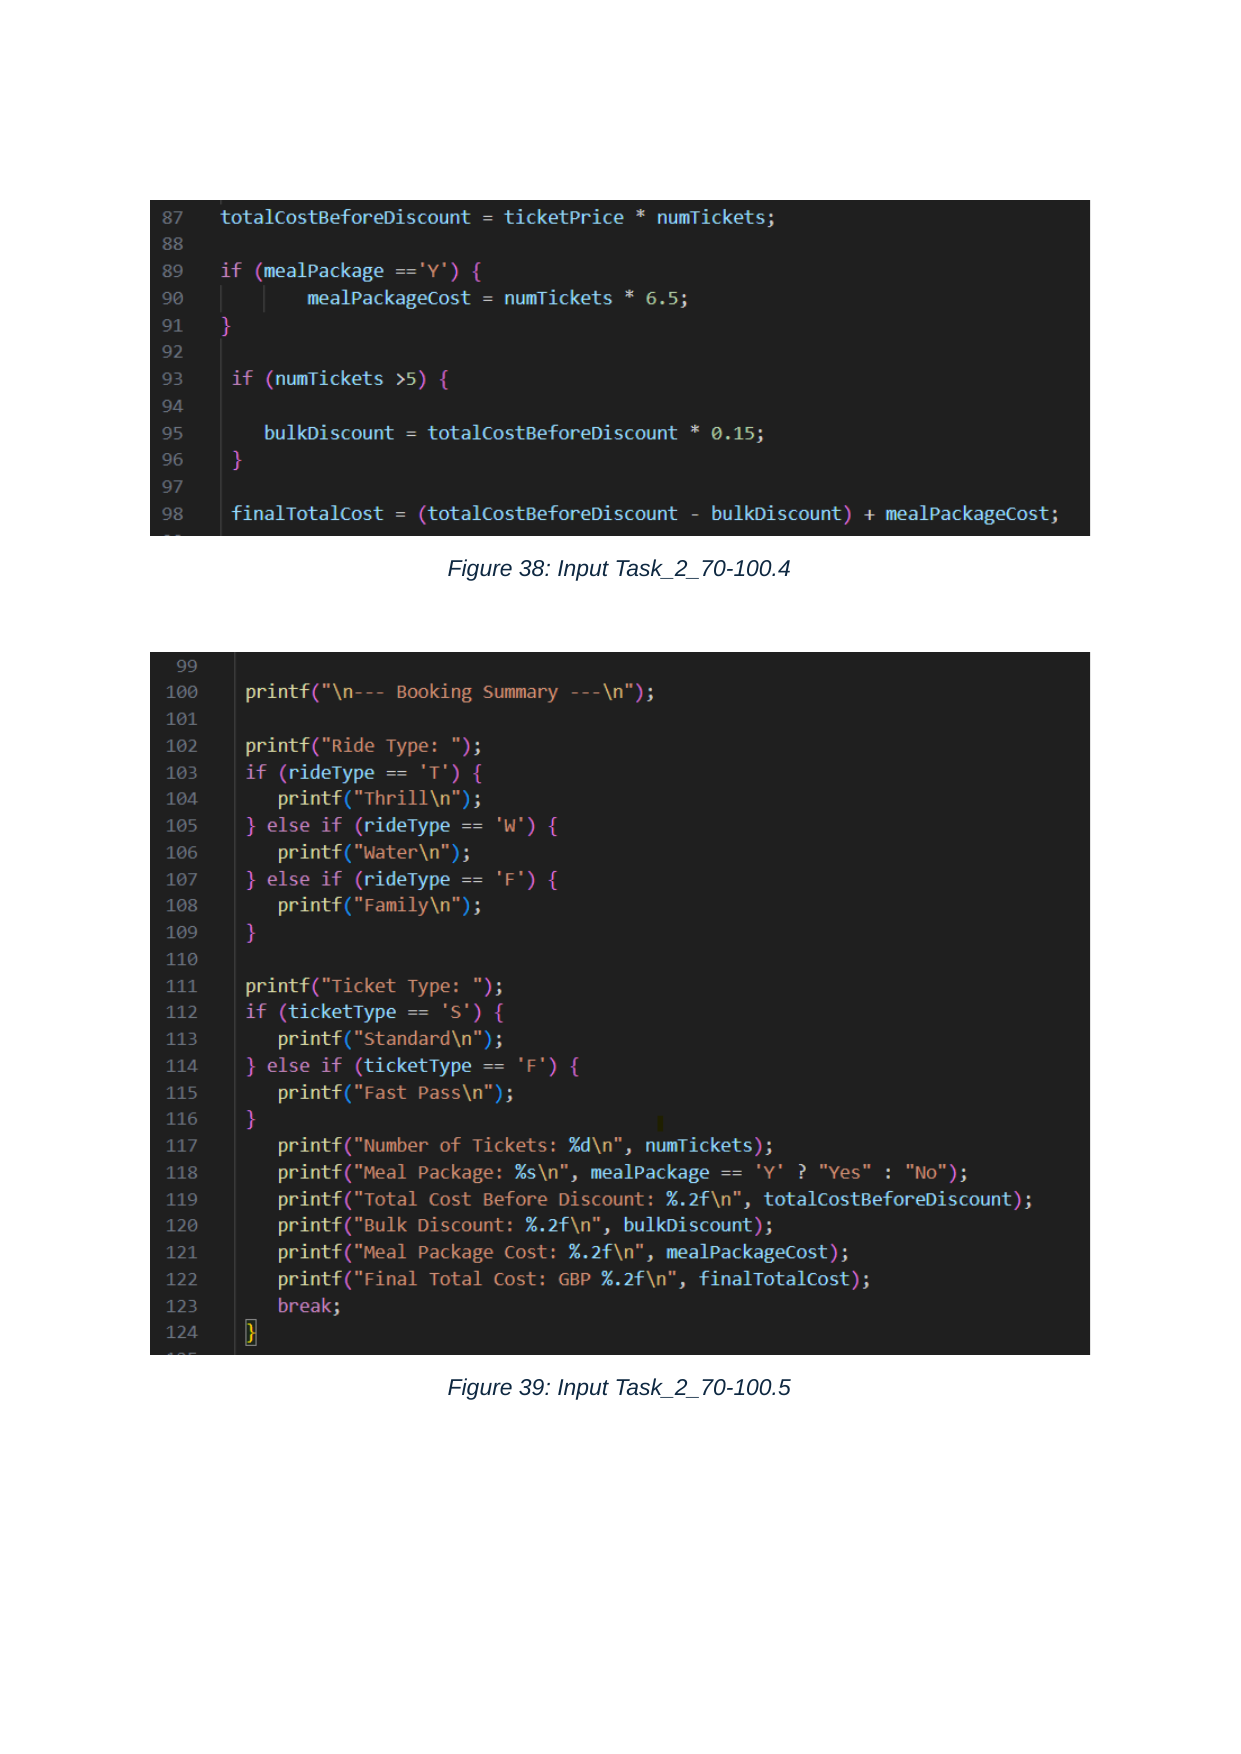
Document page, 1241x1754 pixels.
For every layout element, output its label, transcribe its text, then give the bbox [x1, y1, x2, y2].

picture [150, 200, 1091, 536]
text Figure 39: Input Task_2_70-100.5 [150, 1374, 1090, 1400]
picture [150, 652, 1091, 1355]
text Figure 38: Input Task_2_70-100.4 [150, 555, 1090, 581]
